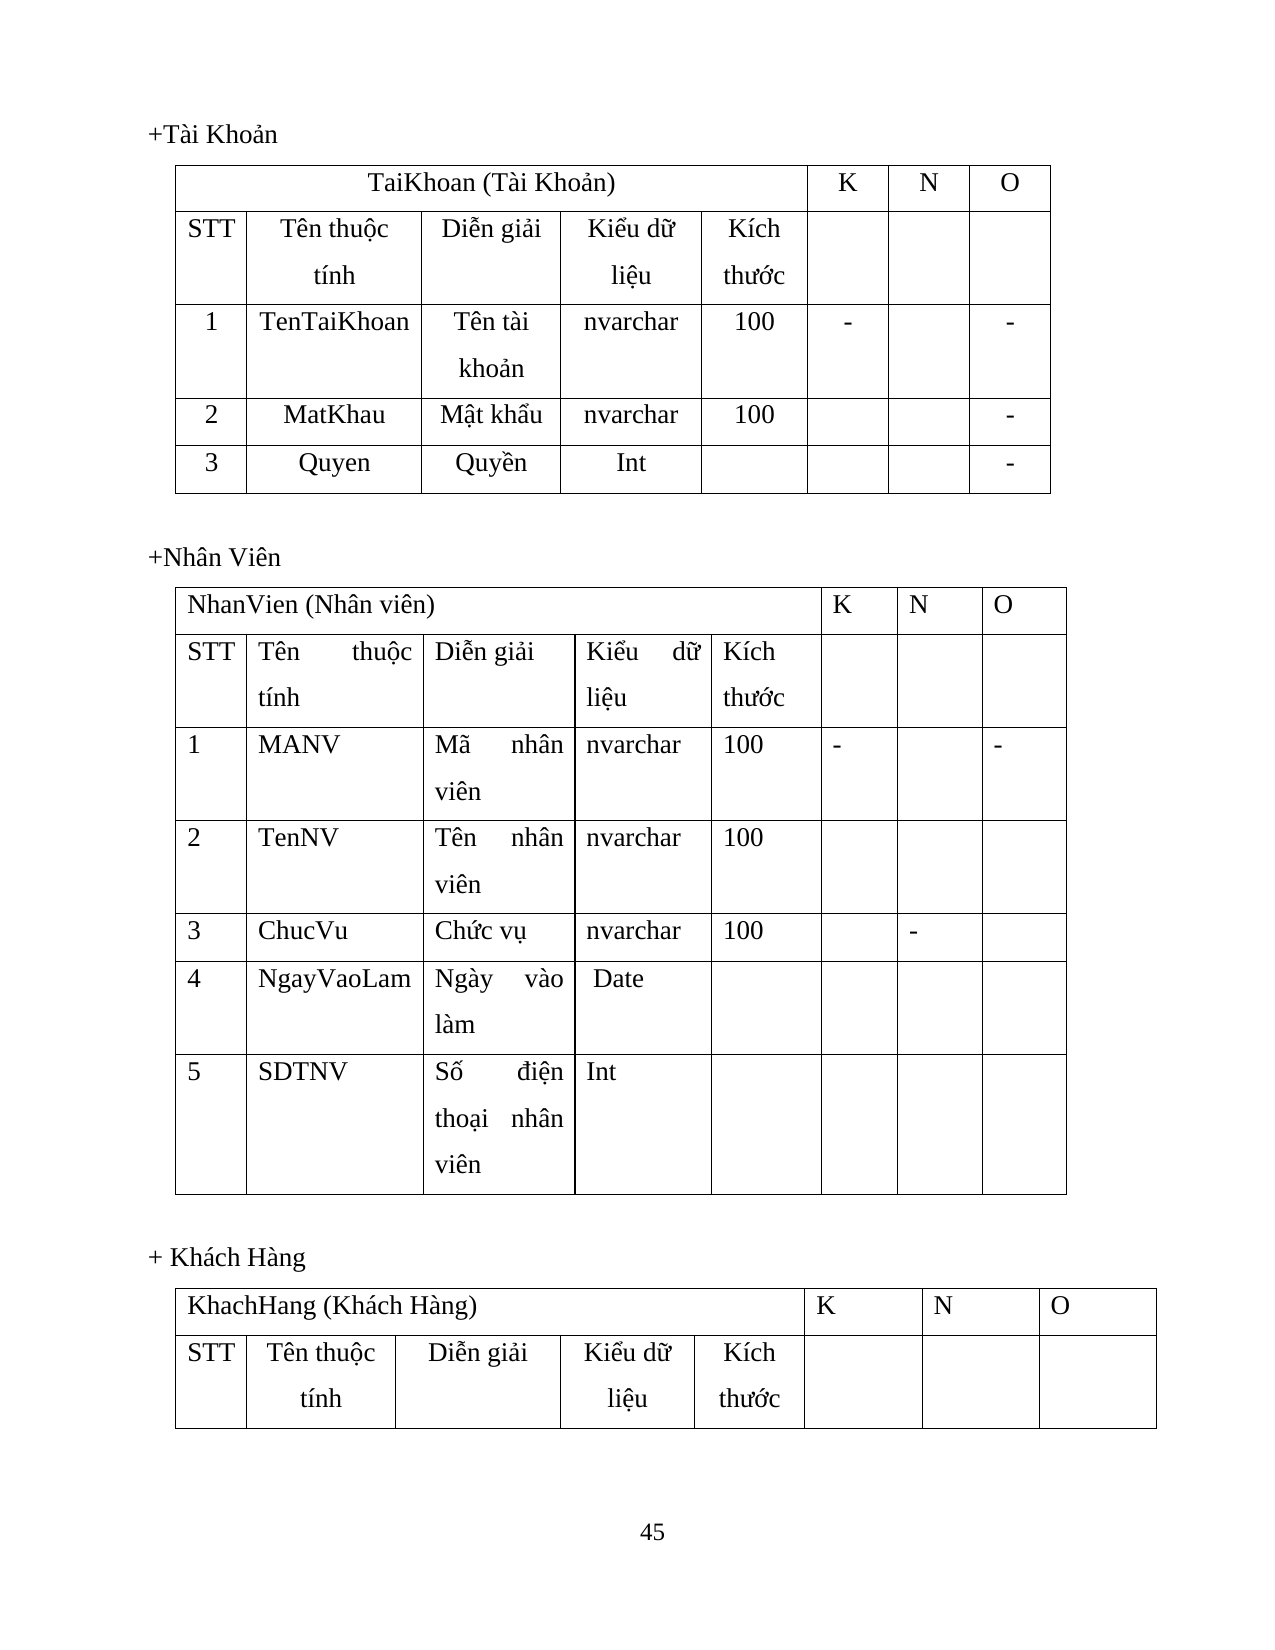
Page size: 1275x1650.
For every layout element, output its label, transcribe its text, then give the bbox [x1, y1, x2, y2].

text +Tài Khoản [148, 118, 1157, 149]
table_cell ChucVu [247, 914, 423, 961]
table_cell Kích thước [712, 635, 821, 727]
text + Khách Hàng [148, 1241, 1157, 1273]
table_cell [983, 962, 1066, 1054]
table_cell TenTaiKhoan [247, 305, 421, 397]
table_cell [983, 635, 1066, 727]
table_cell STT [176, 635, 246, 727]
table_cell [898, 635, 982, 727]
table_cell Tên tài khoản [422, 305, 560, 397]
table_cell 1 [176, 728, 246, 820]
table_cell [970, 212, 1050, 304]
table_cell - [898, 914, 982, 961]
table_cell Kiểu dữ liệu [576, 635, 711, 727]
table_cell [889, 446, 969, 493]
table_cell [712, 1055, 821, 1194]
table_cell 100 [712, 728, 821, 820]
table_header NhanVien (Nhân viên) [176, 588, 821, 634]
table_header N [898, 588, 982, 634]
table_cell MatKhau [247, 399, 421, 445]
table_cell [889, 305, 969, 397]
table_header K [805, 1289, 922, 1334]
table_cell [712, 962, 821, 1054]
table_header O [970, 166, 1050, 211]
table_cell [808, 212, 888, 304]
table_cell [898, 728, 982, 820]
table_cell [983, 1055, 1066, 1194]
table_cell [983, 914, 1066, 961]
table_cell 4 [176, 962, 246, 1054]
table_cell 5 [176, 1055, 246, 1194]
table_cell Chức vụ [424, 914, 574, 961]
table_cell Int [576, 1055, 711, 1194]
table_cell Quyen [247, 446, 421, 493]
table_cell MANV [247, 728, 423, 820]
table_header K [808, 166, 888, 211]
table_cell 2 [176, 821, 246, 913]
table_cell Kích thước [695, 1336, 804, 1428]
table_cell Diễn giải [422, 212, 560, 304]
table_cell [898, 821, 982, 913]
table_header K [822, 588, 897, 634]
table_cell [923, 1336, 1039, 1428]
table_cell nvarchar [576, 821, 711, 913]
table_cell [889, 399, 969, 445]
table_cell Date [576, 962, 711, 1054]
table_cell Tên thuộc tính [247, 212, 421, 304]
table_cell [822, 821, 897, 913]
table_cell nvarchar [576, 728, 711, 820]
table_header O [983, 588, 1066, 634]
table_cell 100 [712, 914, 821, 961]
table_cell [822, 1055, 897, 1194]
table_cell [983, 821, 1066, 913]
table_cell [1040, 1336, 1156, 1428]
table_cell Số điện thoại nhân viên [424, 1055, 574, 1194]
table_header O [1040, 1289, 1156, 1334]
table_cell 2 [176, 399, 246, 445]
table_cell Kích thước [702, 212, 807, 304]
table_cell Quyền [422, 446, 560, 493]
table_cell 100 [712, 821, 821, 913]
table_header N [923, 1289, 1039, 1334]
table_cell 3 [176, 446, 246, 493]
table_cell SDTNV [247, 1055, 423, 1194]
table_cell [808, 399, 888, 445]
table_header N [889, 166, 969, 211]
table_cell Diễn giải [396, 1336, 560, 1428]
table_cell Kiểu dữ liệu [561, 1336, 694, 1428]
table_cell - [822, 728, 897, 820]
table_cell TenNV [247, 821, 423, 913]
table_cell [898, 962, 982, 1054]
table_cell Mật khẩu [422, 399, 560, 445]
table_cell [702, 446, 807, 493]
table_cell 100 [702, 305, 807, 397]
table_cell Ngày vào làm [424, 962, 574, 1054]
table_cell NgayVaoLam [247, 962, 423, 1054]
table_cell Tên thuộc tính [247, 1336, 395, 1428]
table_cell - [808, 305, 888, 397]
table_cell Mã nhân viên [424, 728, 574, 820]
table_cell [805, 1336, 922, 1428]
table_cell [822, 962, 897, 1054]
table_cell [889, 212, 969, 304]
table_cell [898, 1055, 982, 1194]
table_cell nvarchar [561, 305, 701, 397]
table_cell - [970, 446, 1050, 493]
table_cell [822, 914, 897, 961]
table_cell STT [176, 1336, 246, 1428]
table_cell nvarchar [561, 399, 701, 445]
table_cell Tên nhân viên [424, 821, 574, 913]
table_cell Diễn giải [424, 635, 574, 727]
table_cell 3 [176, 914, 246, 961]
table_cell Int [561, 446, 701, 493]
table_cell 1 [176, 305, 246, 397]
table_cell - [970, 399, 1050, 445]
text +Nhân Viên [148, 541, 1157, 572]
table_cell - [970, 305, 1050, 397]
table_cell Tên thuộc tính [247, 635, 423, 727]
table_cell nvarchar [576, 914, 711, 961]
table_cell STT [176, 212, 246, 304]
table_cell - [983, 728, 1066, 820]
table_cell [822, 635, 897, 727]
table_header TaiKhoan (Tài Khoản) [176, 166, 807, 211]
table_header KhachHang (Khách Hàng) [176, 1289, 804, 1334]
table_cell 100 [702, 399, 807, 445]
table_cell [808, 446, 888, 493]
table_cell Kiểu dữ liệu [561, 212, 701, 304]
